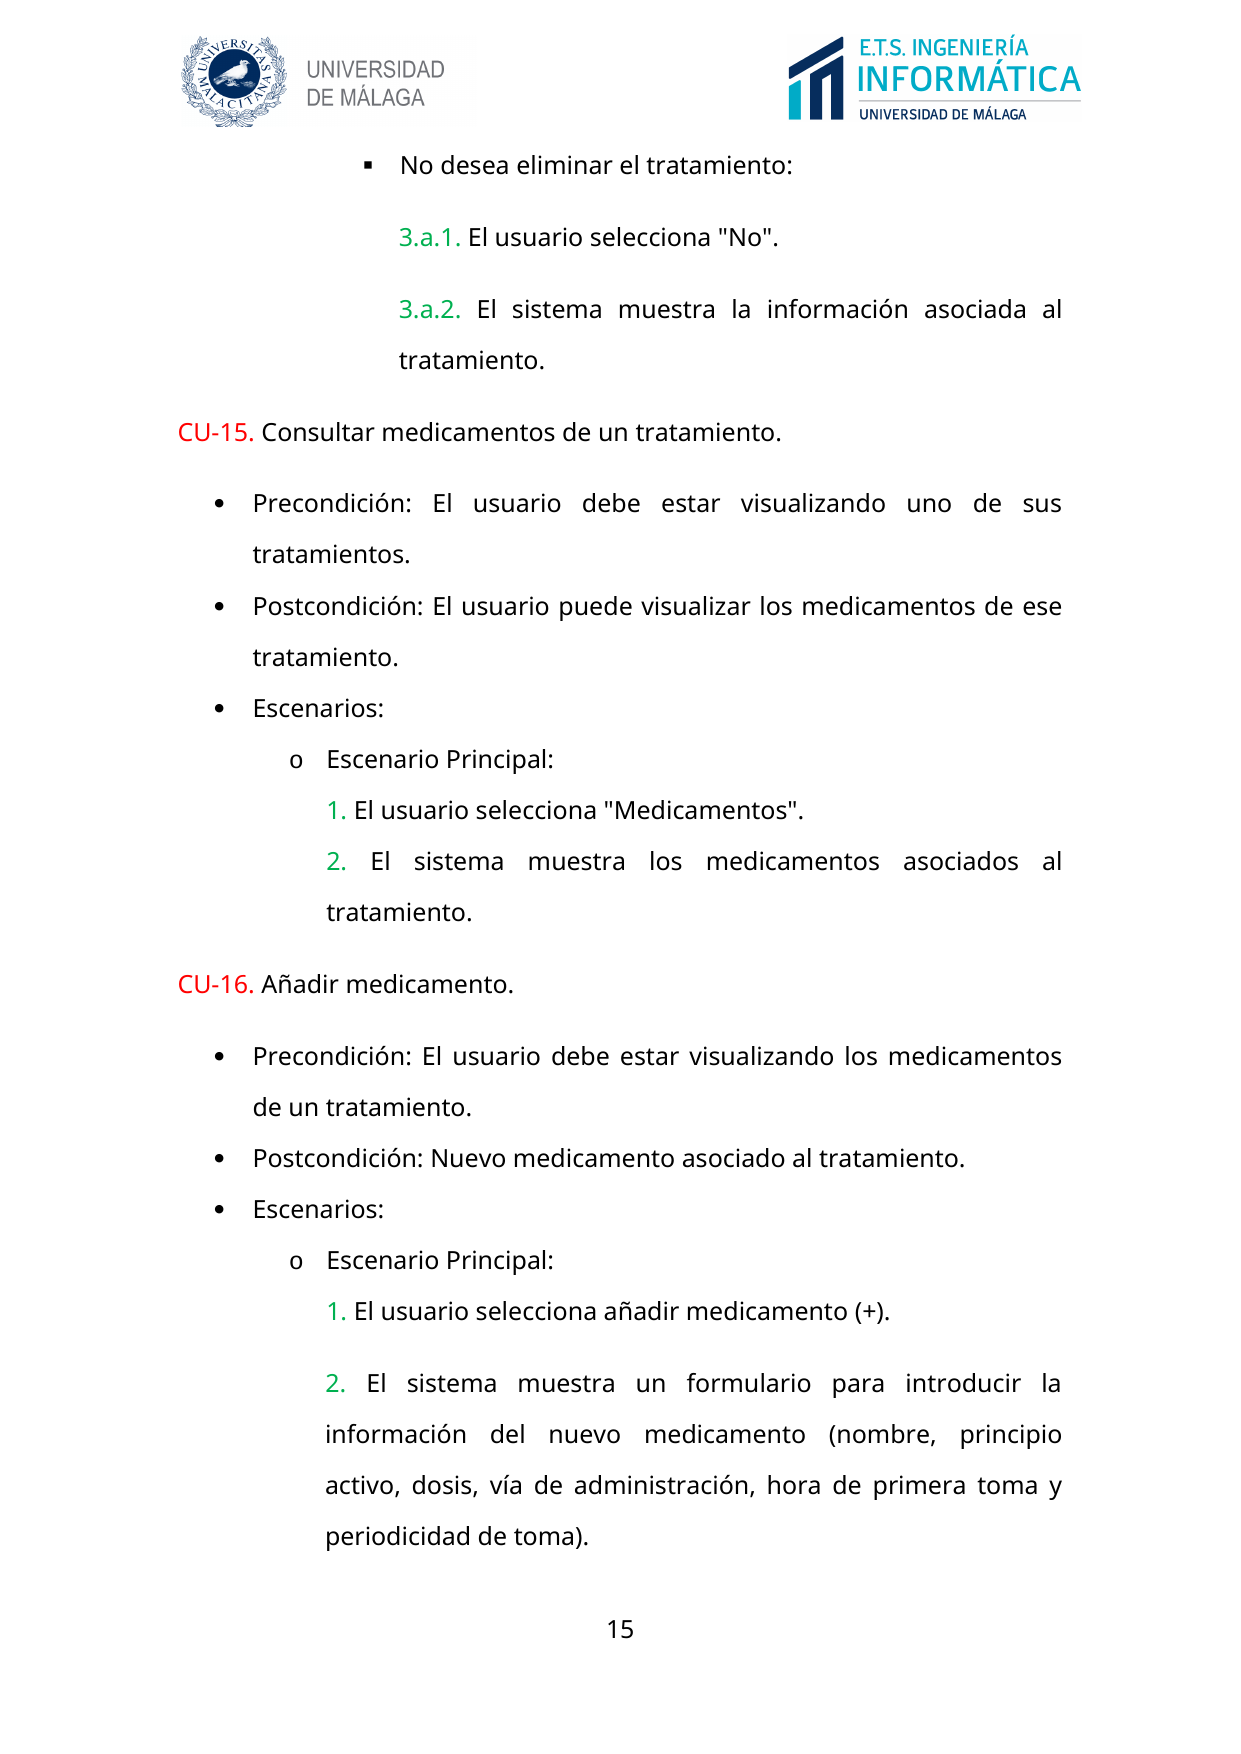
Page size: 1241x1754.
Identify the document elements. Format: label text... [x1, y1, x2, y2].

text 3.a.2. El sistema muestra la información asociada al tratamiento. [398, 291, 1063, 376]
list 2. El sistema muestra los medicamentos asociados al tratamiento. [326, 844, 1063, 929]
list Escenario Principal: [288, 741, 1063, 776]
text CU-16. Añadir medicamento. [177, 967, 1063, 1001]
list Escenarios: [215, 690, 1063, 724]
list Postcondición: Nuevo medicamento asociado al tratamiento. [215, 1141, 1063, 1175]
list 1. El usuario selecciona añadir medicamento (+). [326, 1294, 1063, 1328]
list Precondición: El usuario debe estar visualizando los medicamentos de un tratamiento. [215, 1038, 1063, 1124]
list 1. El usuario selecciona "Medicamentos". [326, 793, 1063, 827]
text CU-15. Consultar medicamentos de un tratamiento. [177, 414, 1063, 448]
list Precondición: El usuario debe estar visualizando uno de sus tratamientos. [215, 486, 1063, 571]
text 3.a.1. El usuario selecciona "No". [398, 219, 1063, 253]
picture [180, 35, 477, 127]
list Postcondición: El usuario puede visualizar los medicamentos de ese tratamiento. [215, 588, 1063, 673]
text 2. El sistema muestra un formulario para introducir la información del nuevo medicamento (nombre, principio activo, dosis, vía de administración, hora de primera toma y periodicidad de toma). [325, 1366, 1063, 1553]
list Escenario Principal: [288, 1243, 1063, 1277]
picture [786, 34, 1083, 122]
list Escenarios: [215, 1192, 1063, 1226]
list No desea eliminar el tratamiento: [362, 148, 1063, 182]
